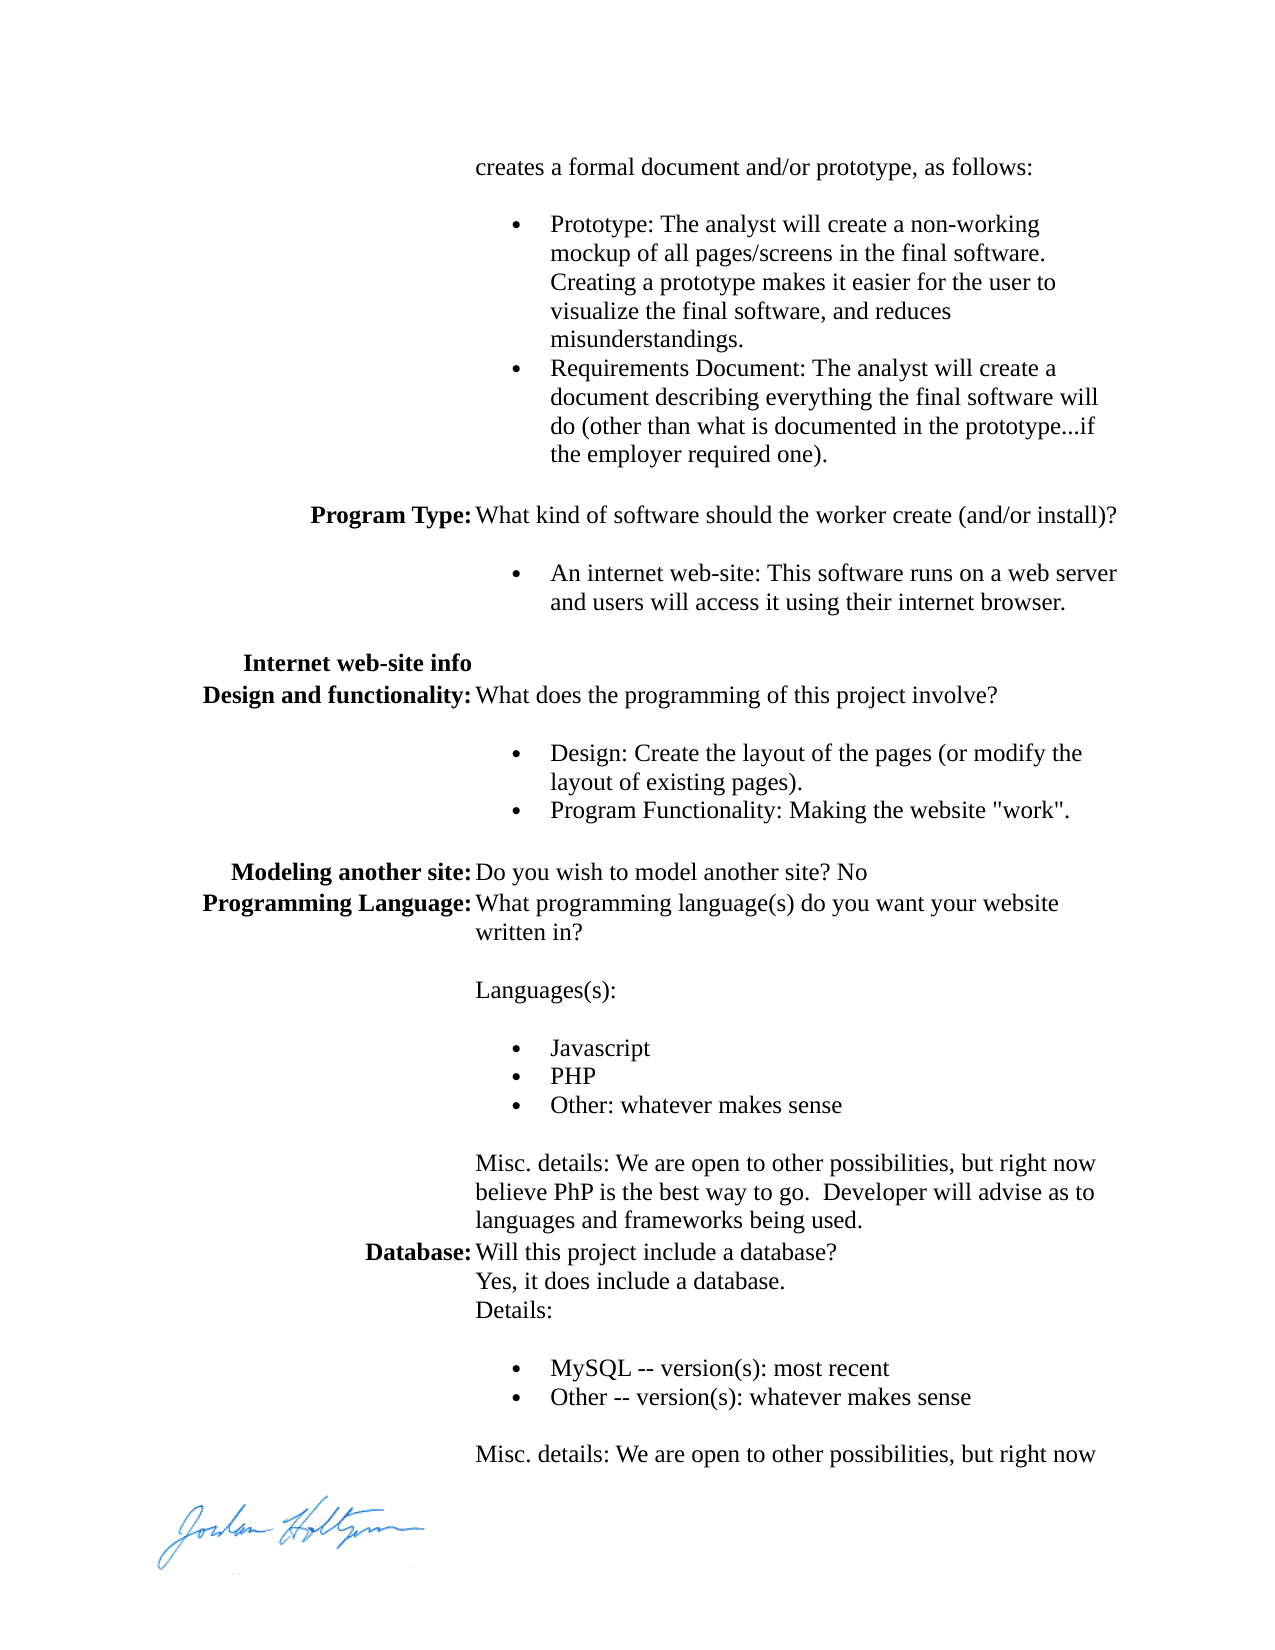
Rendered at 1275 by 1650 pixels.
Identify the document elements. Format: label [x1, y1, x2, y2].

table_header [150, 150, 1125, 1470]
picture [150, 1487, 433, 1575]
